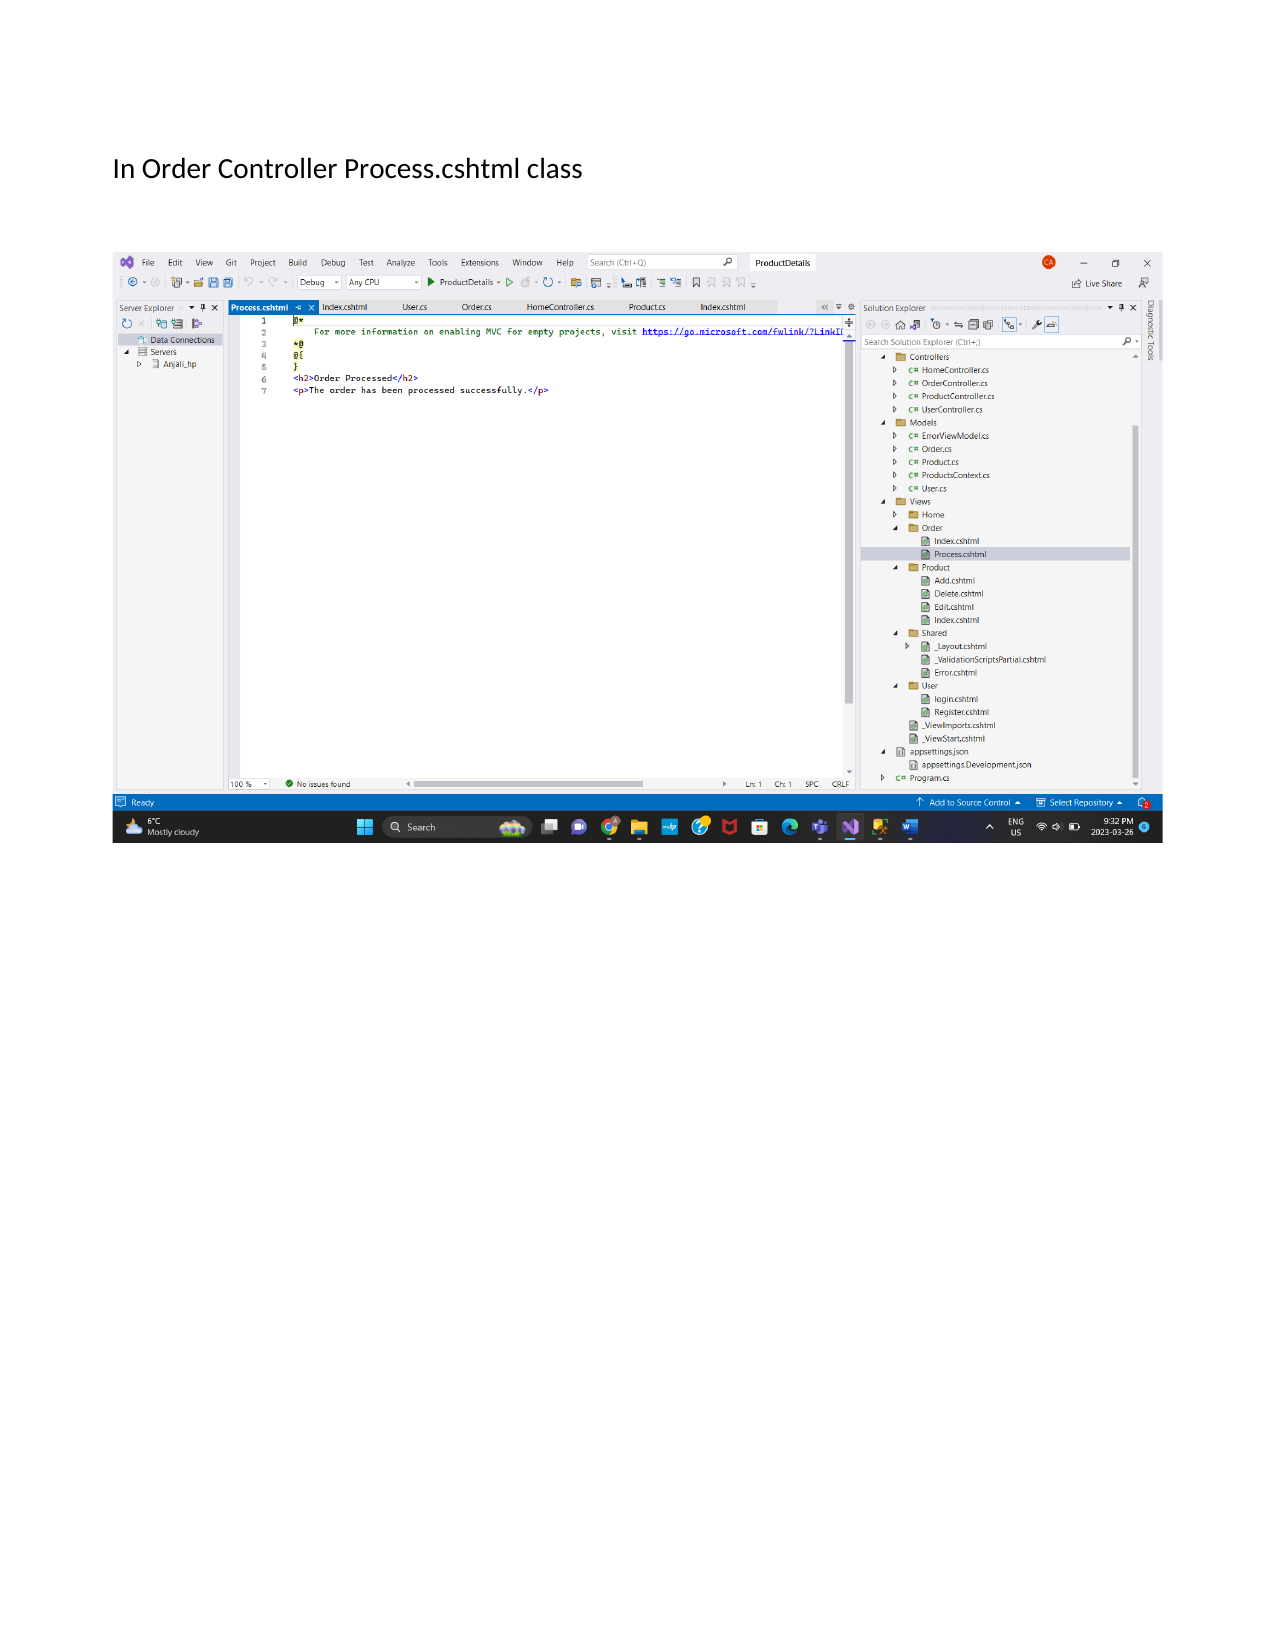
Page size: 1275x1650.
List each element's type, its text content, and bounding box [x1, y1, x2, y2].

picture [112, 252, 1163, 843]
text In Order Controller Process.cshtml class [112, 150, 1162, 186]
